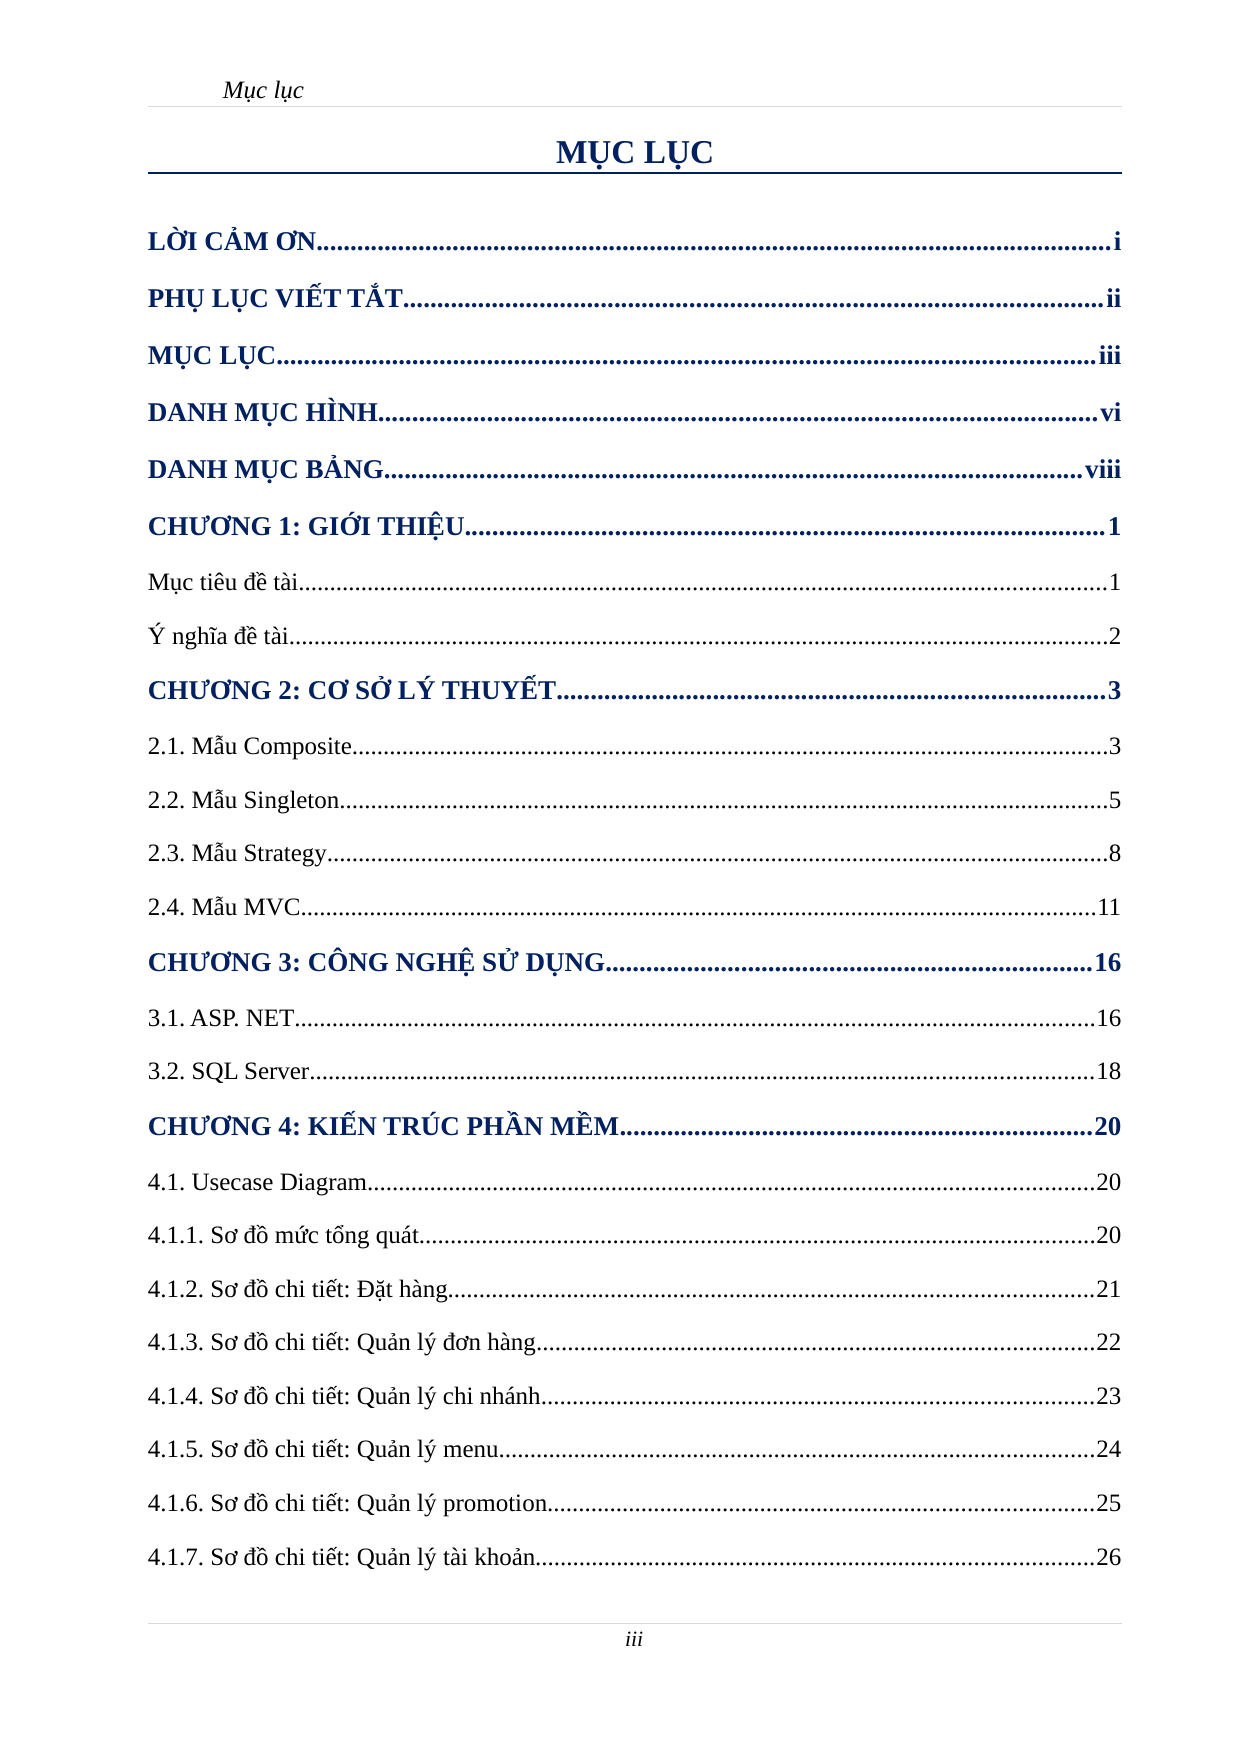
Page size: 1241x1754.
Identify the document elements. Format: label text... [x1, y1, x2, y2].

text 3.1. ASP. NET 16 [148, 1003, 1122, 1031]
text 2.1. Mẫu Composite 3 [148, 731, 1122, 760]
text CHƯƠNG 3: CÔNG NGHỆ SỬ DỤNG 16 [148, 946, 1122, 977]
text 4.1.1. Sơ đồ mức tổng quát 20 [148, 1220, 1122, 1249]
text Ý nghĩa đề tài 2 [148, 621, 1122, 649]
text CHƯƠNG 2: CƠ SỞ LÝ THUYẾT 3 [148, 674, 1122, 706]
text MỤC LỤC [148, 132, 1122, 172]
text CHƯƠNG 4: KIẾN TRÚC PHẦN MỀM 20 [148, 1110, 1122, 1141]
text 4.1.7. Sơ đồ chi tiết: Quản lý tài khoản 26 [148, 1542, 1122, 1570]
text Mục tiêu đề tài 1 [148, 567, 1122, 596]
text MỤC LỤC iii [148, 339, 1122, 370]
text 2.4. Mẫu MVC 11 [148, 892, 1122, 921]
text 4.1.2. Sơ đồ chi tiết: Đặt hàng 21 [148, 1274, 1122, 1303]
text LỜI CẢM ƠN i [148, 225, 1122, 256]
text 4.1.5. Sơ đồ chi tiết: Quản lý menu 24 [148, 1434, 1122, 1463]
text DANH MỤC HÌNH vi [148, 396, 1122, 427]
text 4.1.4. Sơ đồ chi tiết: Quản lý chi nhánh 23 [148, 1381, 1122, 1410]
text 4.1.3. Sơ đồ chi tiết: Quản lý đơn hàng 22 [148, 1327, 1122, 1356]
text CHƯƠNG 1: GIỚI THIỆU 1 [148, 510, 1122, 541]
text 2.3. Mẫu Strategy 8 [148, 838, 1122, 867]
text DANH MỤC BẢNG viii [148, 453, 1122, 484]
text PHỤ LỤC VIẾT TẮT ii [148, 282, 1122, 313]
text 4.1. Usecase Diagram 20 [148, 1167, 1122, 1196]
text 4.1.6. Sơ đồ chi tiết: Quản lý promotion 25 [148, 1488, 1122, 1517]
text 2.2. Mẫu Singleton 5 [148, 785, 1122, 814]
text 3.2. SQL Server 18 [148, 1056, 1122, 1085]
